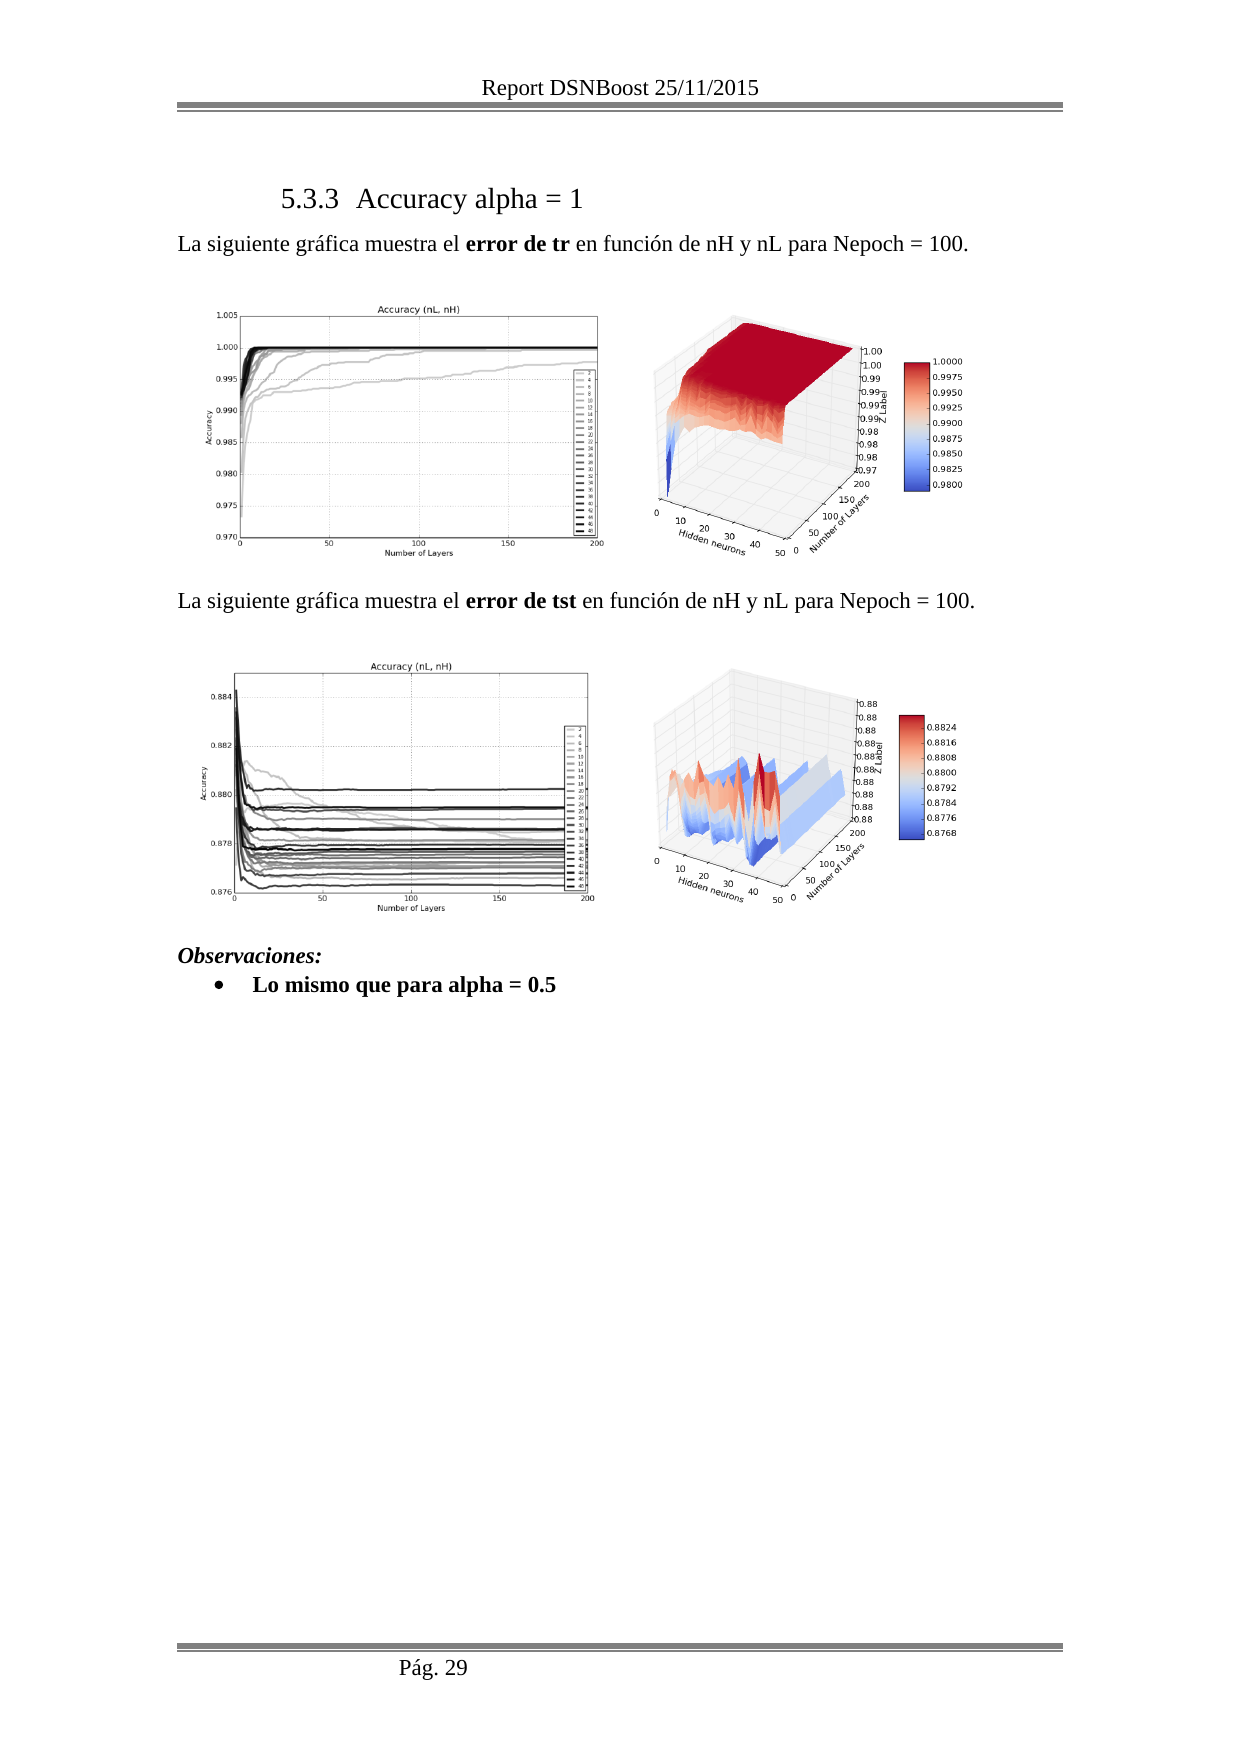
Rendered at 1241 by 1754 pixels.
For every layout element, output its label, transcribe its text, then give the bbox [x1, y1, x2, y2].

picture [647, 311, 970, 565]
text La siguiente gráfica muestra el error de tr en función de nH y nL para Nepoch = 100. [177, 230, 1063, 257]
picture [177, 645, 968, 920]
subtitle Accuracy alpha = 1 [281, 181, 1063, 214]
picture [182, 288, 643, 565]
text Observaciones: [177, 943, 1063, 969]
list Lo mismo que para alpha = 0.5 [215, 972, 1063, 998]
text La siguiente gráfica muestra el error de tst en función de nH y nL para Nepoch = 100. [177, 588, 1063, 614]
